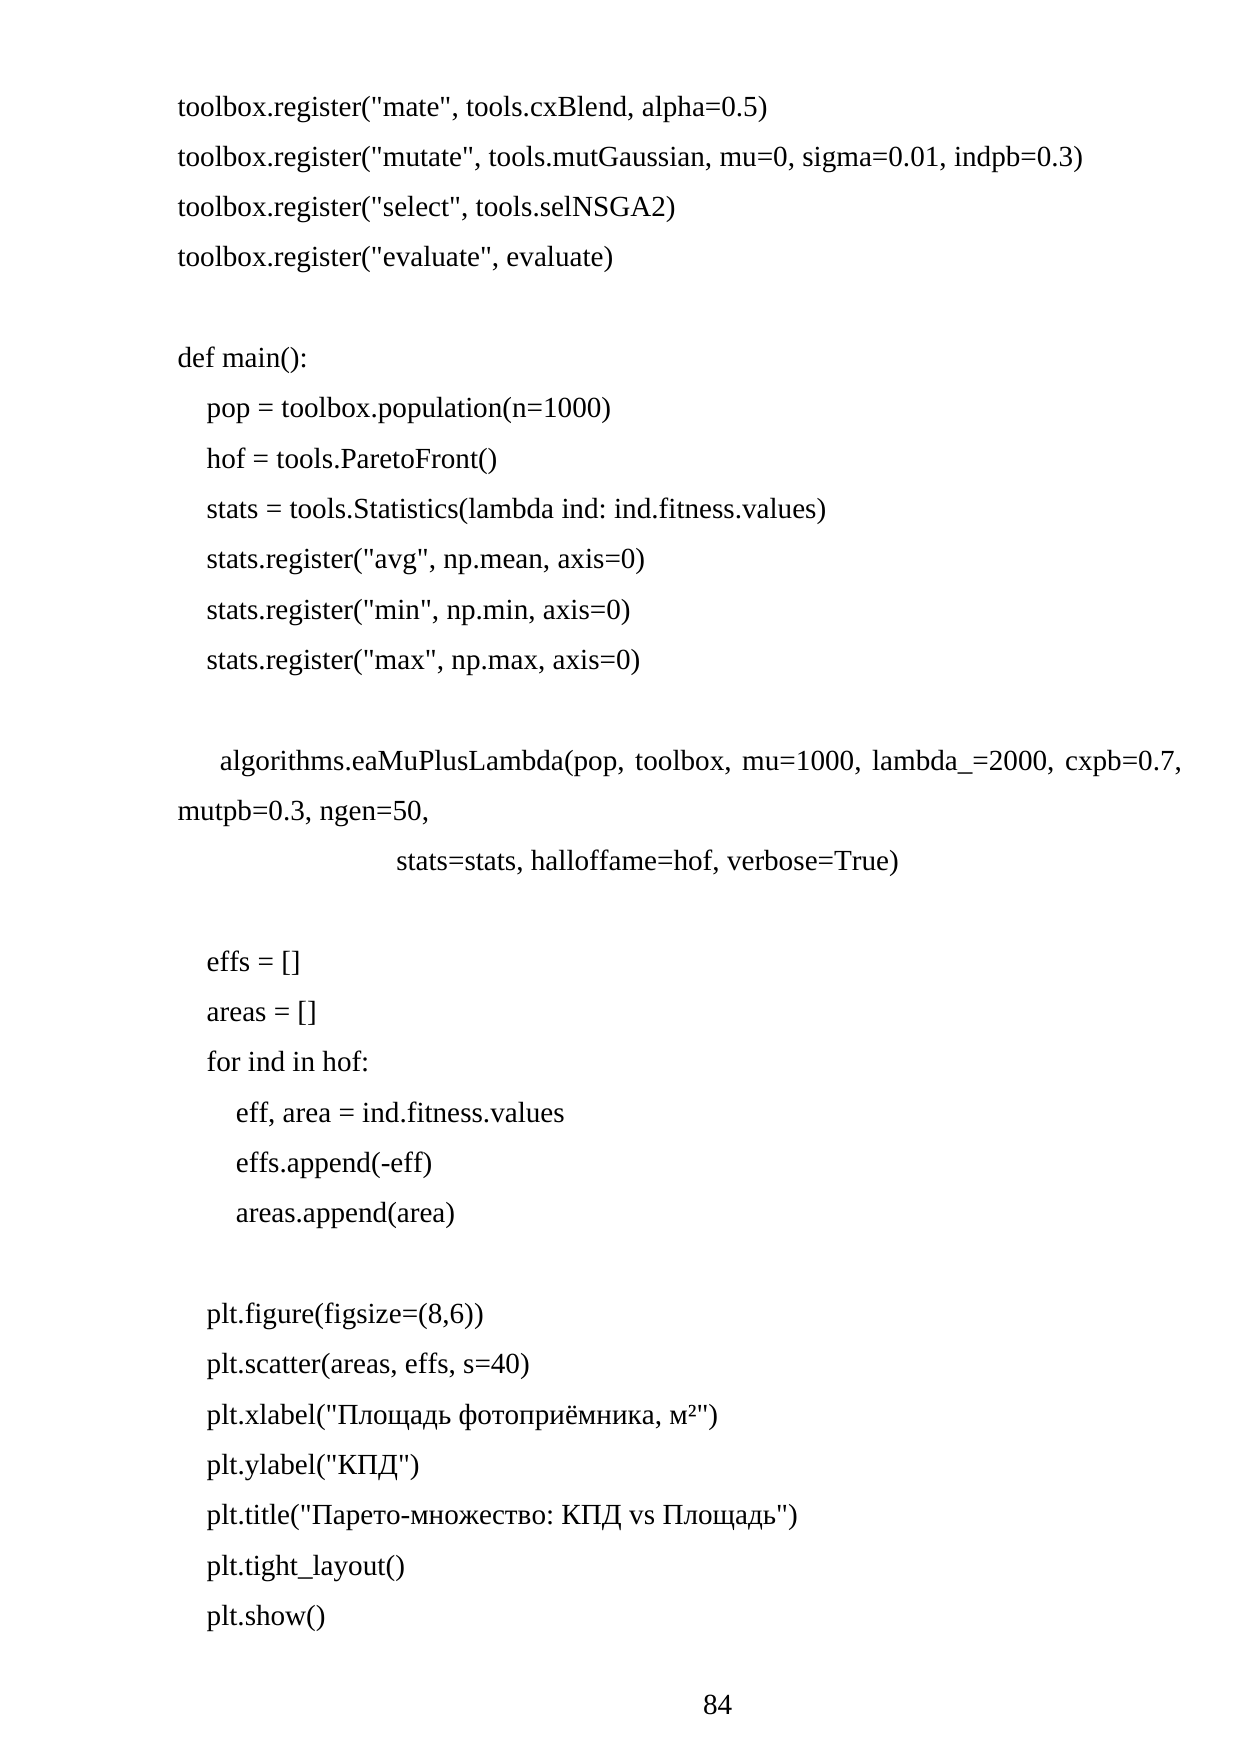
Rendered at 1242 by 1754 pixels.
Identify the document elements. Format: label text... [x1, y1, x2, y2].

text plt.ylabel("КПД") [177, 1447, 1183, 1481]
text effs.append(-eff) [177, 1145, 1183, 1179]
text eff, area = ind.fitness.values [177, 1095, 1183, 1128]
text plt.figure(figsize=(8,6)) [177, 1296, 1183, 1330]
text stats.register("min", np.min, axis=0) [177, 592, 1183, 625]
text toolbox.register("evaluate", evaluate) [177, 239, 1183, 273]
text plt.show() [177, 1598, 1183, 1632]
text toolbox.register("mate", tools.cxBlend, alpha=0.5) [177, 89, 1183, 122]
text hof = tools.ParetoFront() [177, 441, 1183, 474]
text stats.register("avg", np.mean, axis=0) [177, 541, 1183, 575]
text algorithms.eaMuPlusLambda(pop, toolbox, mu=1000, lambda_=2000, cxpb=0.7, mutpb=0.3, ngen=50, [177, 743, 1183, 827]
text for ind in hof: [177, 1044, 1183, 1078]
text plt.scatter(areas, effs, s=40) [177, 1346, 1183, 1380]
text effs = [] [177, 944, 1183, 977]
text stats=stats, halloffame=hof, verbose=True) [177, 843, 1183, 877]
text stats.register("max", np.max, axis=0) [177, 642, 1183, 676]
text stats = tools.Statistics(lambda ind: ind.fitness.values) [177, 491, 1183, 525]
text areas = [] [177, 994, 1183, 1028]
text toolbox.register("select", tools.selNSGA2) [177, 189, 1183, 223]
text areas.append(area) [177, 1196, 1183, 1229]
text pop = toolbox.population(n=1000) [177, 391, 1183, 424]
text plt.xlabel("Площадь фотоприёмника, м²") [177, 1397, 1183, 1430]
text toolbox.register("mutate", tools.mutGaussian, mu=0, sigma=0.01, indpb=0.3) [177, 139, 1183, 172]
text def main(): [177, 340, 1183, 374]
text plt.tight_layout() [177, 1548, 1183, 1581]
text plt.title("Парето-множество: КПД vs Площадь") [177, 1497, 1183, 1531]
